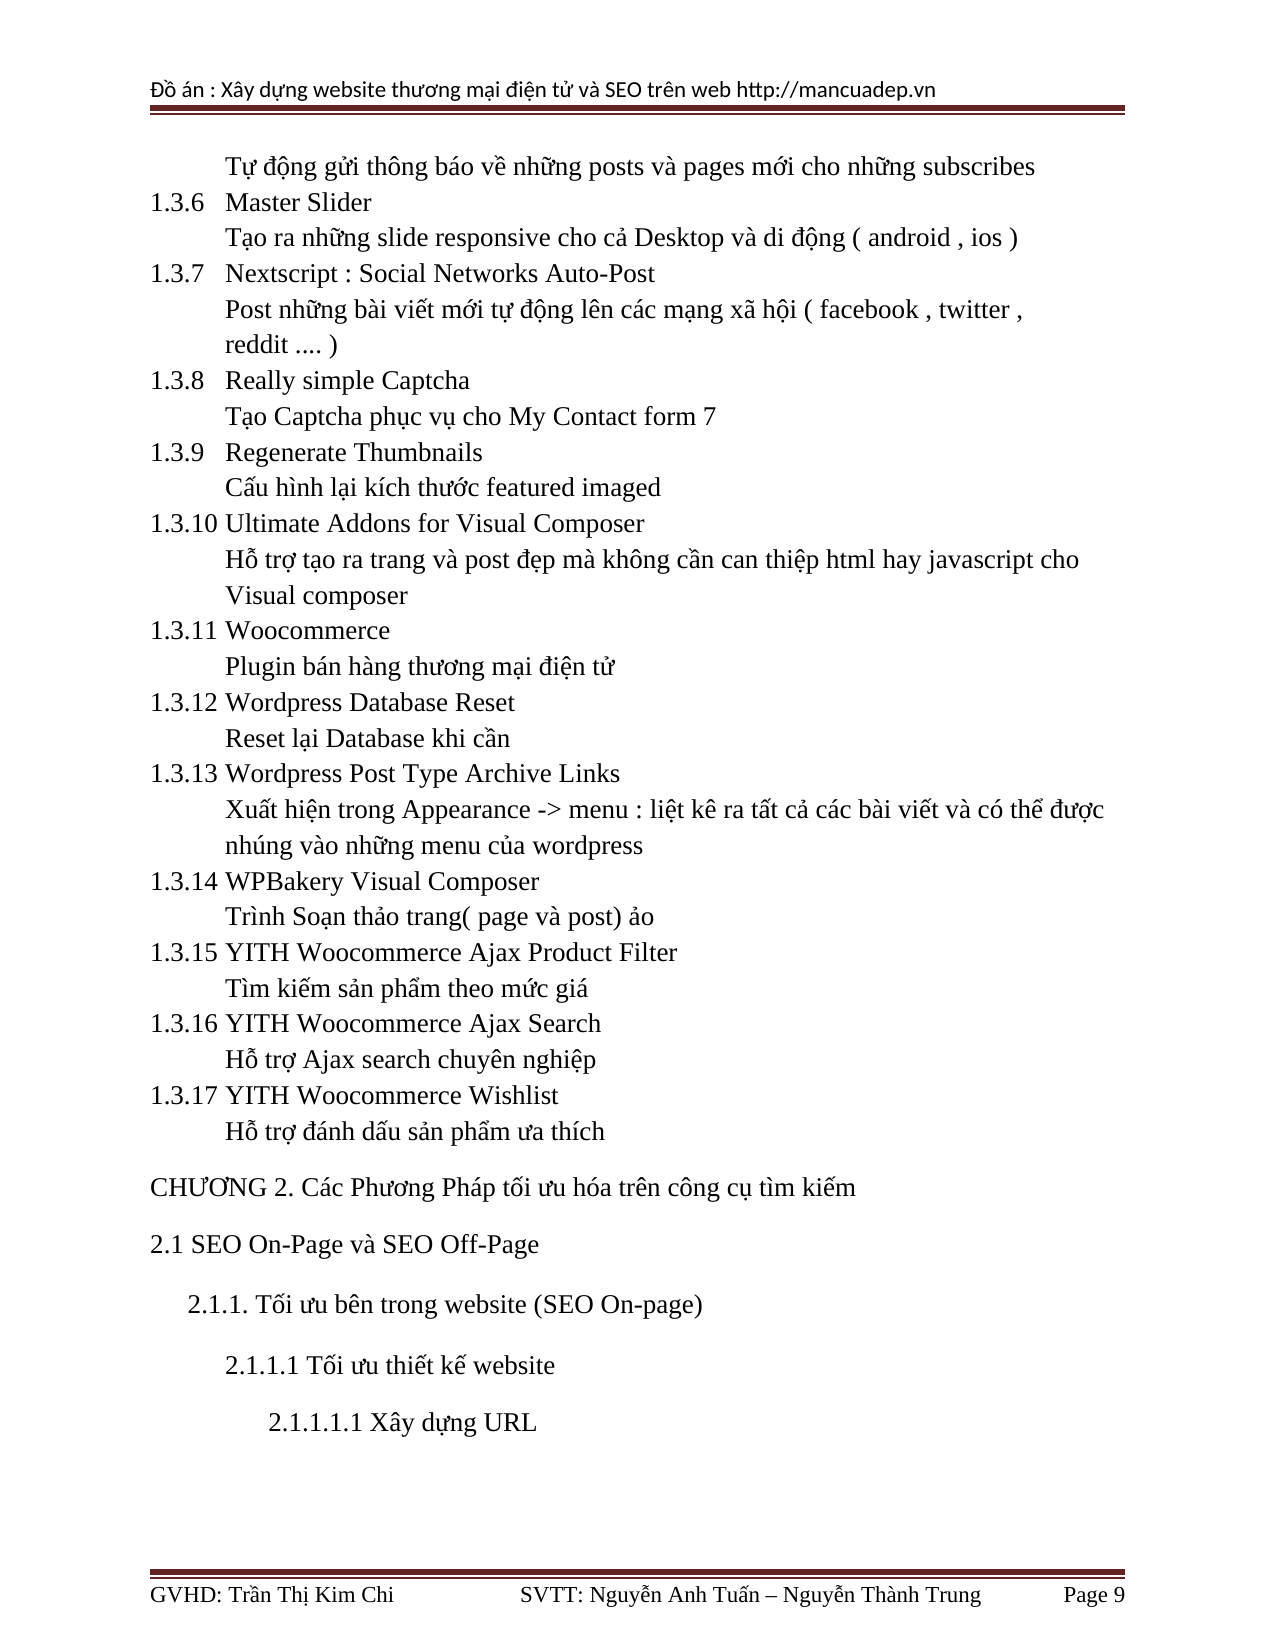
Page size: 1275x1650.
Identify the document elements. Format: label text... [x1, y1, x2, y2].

list YITH Woocommerce Wishlist [150, 1079, 1125, 1110]
list Xuất hiện trong Appearance -> menu : liệt kê ra tất cả các bài viết và có thể được nhúng vào những menu của wordpress [225, 793, 1125, 860]
list YITH Woocommerce Ajax Search [150, 1007, 1125, 1039]
list Wordpress Database Reset [150, 686, 1125, 717]
list Trình Soạn thảo trang( page và post) ảo [225, 900, 1125, 931]
text 2.1.1.1 Tối ưu thiết kế website [225, 1349, 1125, 1380]
list Post những bài viết mới tự động lên các mạng xã hội ( facebook , twitter , reddit .... ) [225, 293, 1125, 360]
list Nextscript : Social Networks Auto-Post [150, 257, 1125, 288]
list Reset lại Database khi cần [225, 722, 1125, 753]
list Wordpress Post Type Archive Links [150, 757, 1125, 788]
list Hỗ trợ đánh dấu sản phẩm ưa thích [225, 1115, 1125, 1146]
list Tạo ra những slide responsive cho cả Desktop và di động ( android , ios ) [225, 221, 1125, 253]
list Woocommerce [150, 614, 1125, 646]
list Hỗ trợ Ajax search chuyên nghiệp [225, 1043, 1125, 1074]
list Master Slider [150, 186, 1125, 217]
list Hỗ trợ tạo ra trang và post đẹp mà không cần can thiệp html hay javascript cho Visual composer [225, 543, 1125, 610]
list Regenerate Thumbnails [150, 436, 1125, 467]
list WPBakery Visual Composer [150, 864, 1125, 896]
list Ultimate Addons for Visual Composer [150, 507, 1125, 538]
list Plugin bán hàng thương mại điện tử [225, 650, 1125, 681]
list Cấu hình lại kích thước featured imaged [225, 472, 1125, 503]
list YITH Woocommerce Ajax Product Filter [150, 936, 1125, 967]
subtitle 2.1.1. Tối ưu bên trong website (SEO On-page) [187, 1288, 1125, 1320]
text CHƯƠNG 2. Các Phương Pháp tối ưu hóa trên công cụ tìm kiếm [150, 1171, 1125, 1202]
list Tự động gửi thông báo về những posts và pages mới cho những subscribes [225, 150, 1125, 181]
list Really simple Captcha [150, 364, 1125, 396]
list Tìm kiếm sản phẩm theo mức giá [225, 972, 1125, 1003]
subtitle 2.1 SEO On-Page và SEO Off-Page [150, 1228, 1125, 1259]
text 2.1.1.1.1 Xây dựng URL [268, 1406, 1125, 1437]
list Tạo Captcha phục vụ cho My Contact form 7 [225, 400, 1125, 431]
